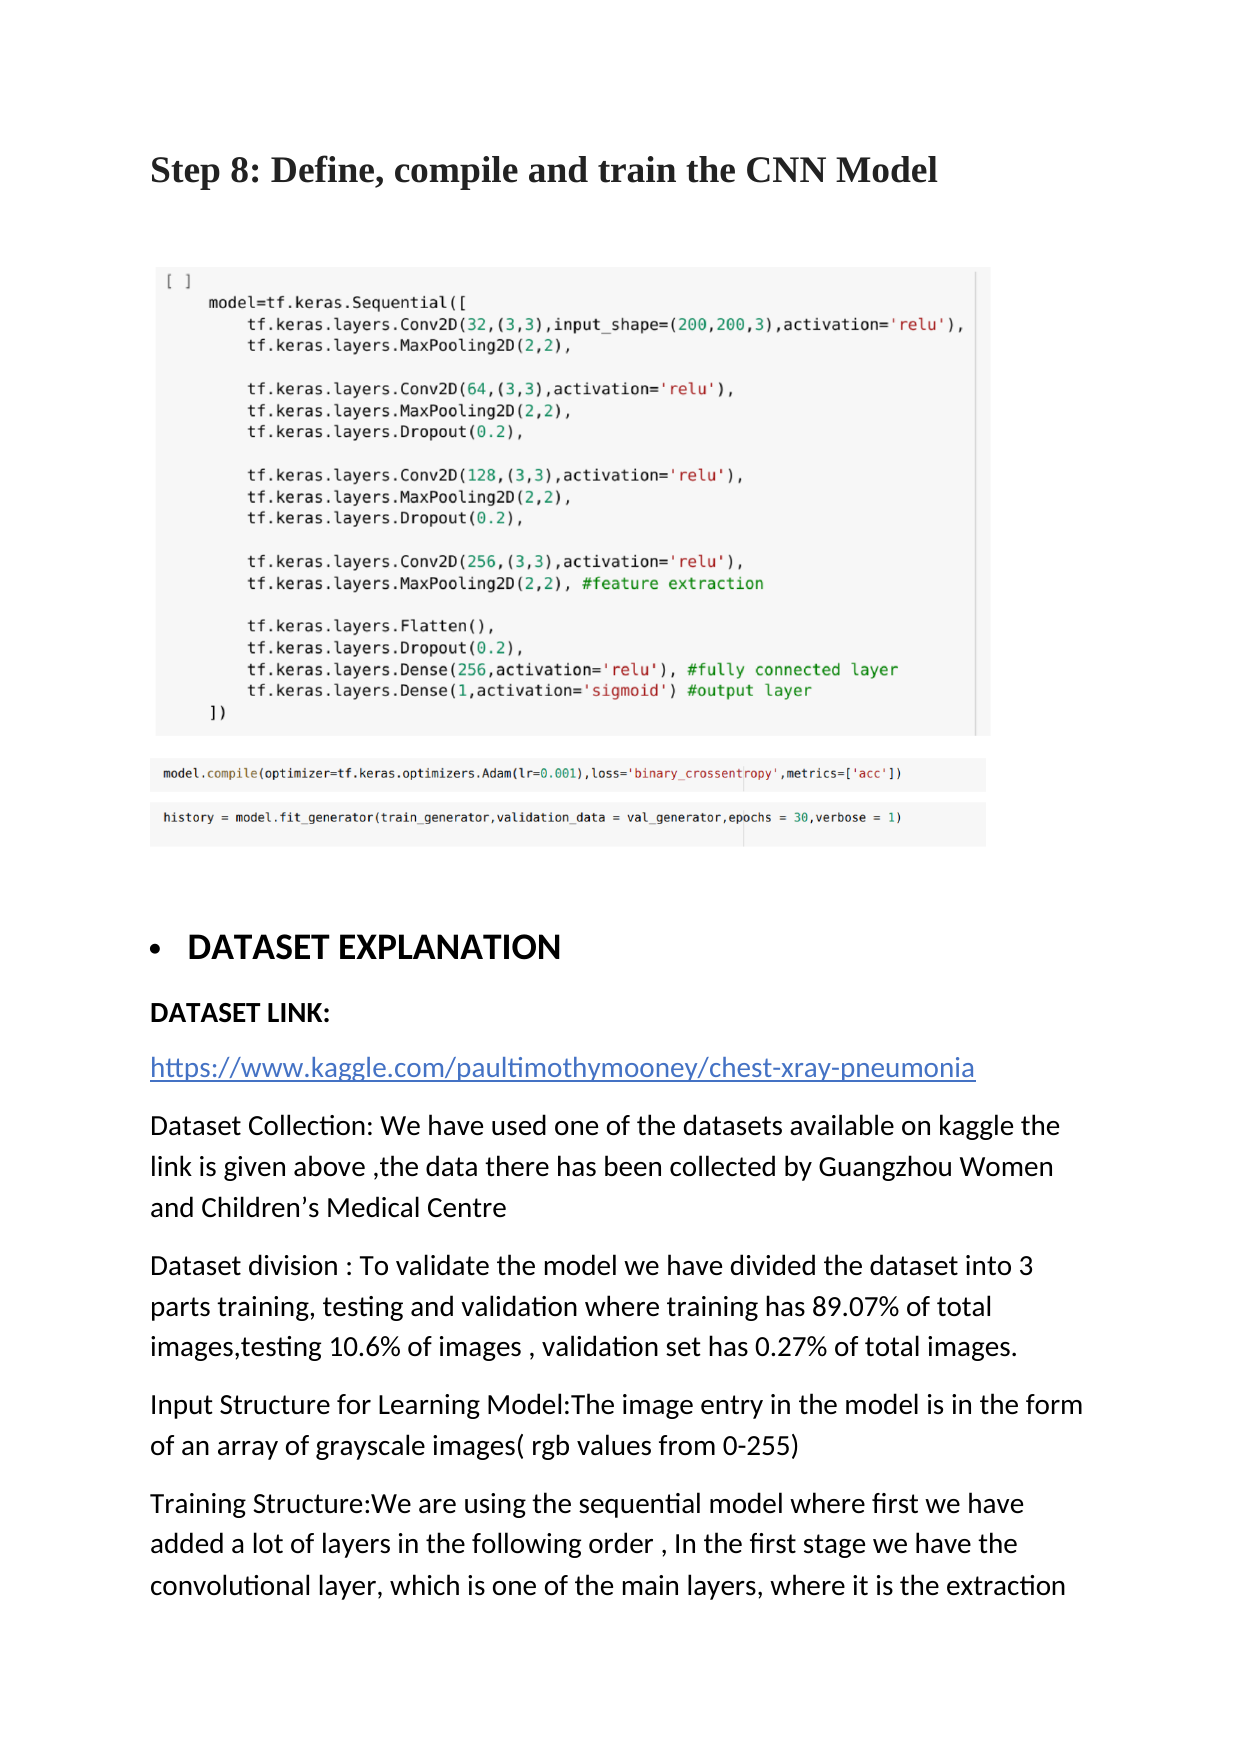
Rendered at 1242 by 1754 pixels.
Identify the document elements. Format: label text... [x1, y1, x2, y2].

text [150, 1485, 1092, 1602]
text DATASET LINK: [150, 994, 1092, 1030]
text Dataset division : To validate the model we have divided the dataset into 3 parts training, testing and validation where training has 89.07% of total images,testing 10.6% of images , validation set has 0.27% of total images. [150, 1247, 1092, 1364]
picture [150, 267, 991, 847]
text https://www.kaggle.com/paultimothymooney/chest-xray-pneumonia [150, 1049, 1092, 1085]
text Step 8: Define, compile and train the CNN Model [150, 147, 1092, 191]
text Input Structure for Learning Model:The image entry in the model is in the form of an array of grayscale images( rgb values from 0-255) [150, 1386, 1092, 1463]
text Dataset Collection: We have used one of the datasets available on kaggle the link is given above ,the data there has been collected by Guangzhou Women and Children’s Medical Centre [150, 1107, 1092, 1225]
list DATASET EXPLANATION [150, 923, 1089, 969]
